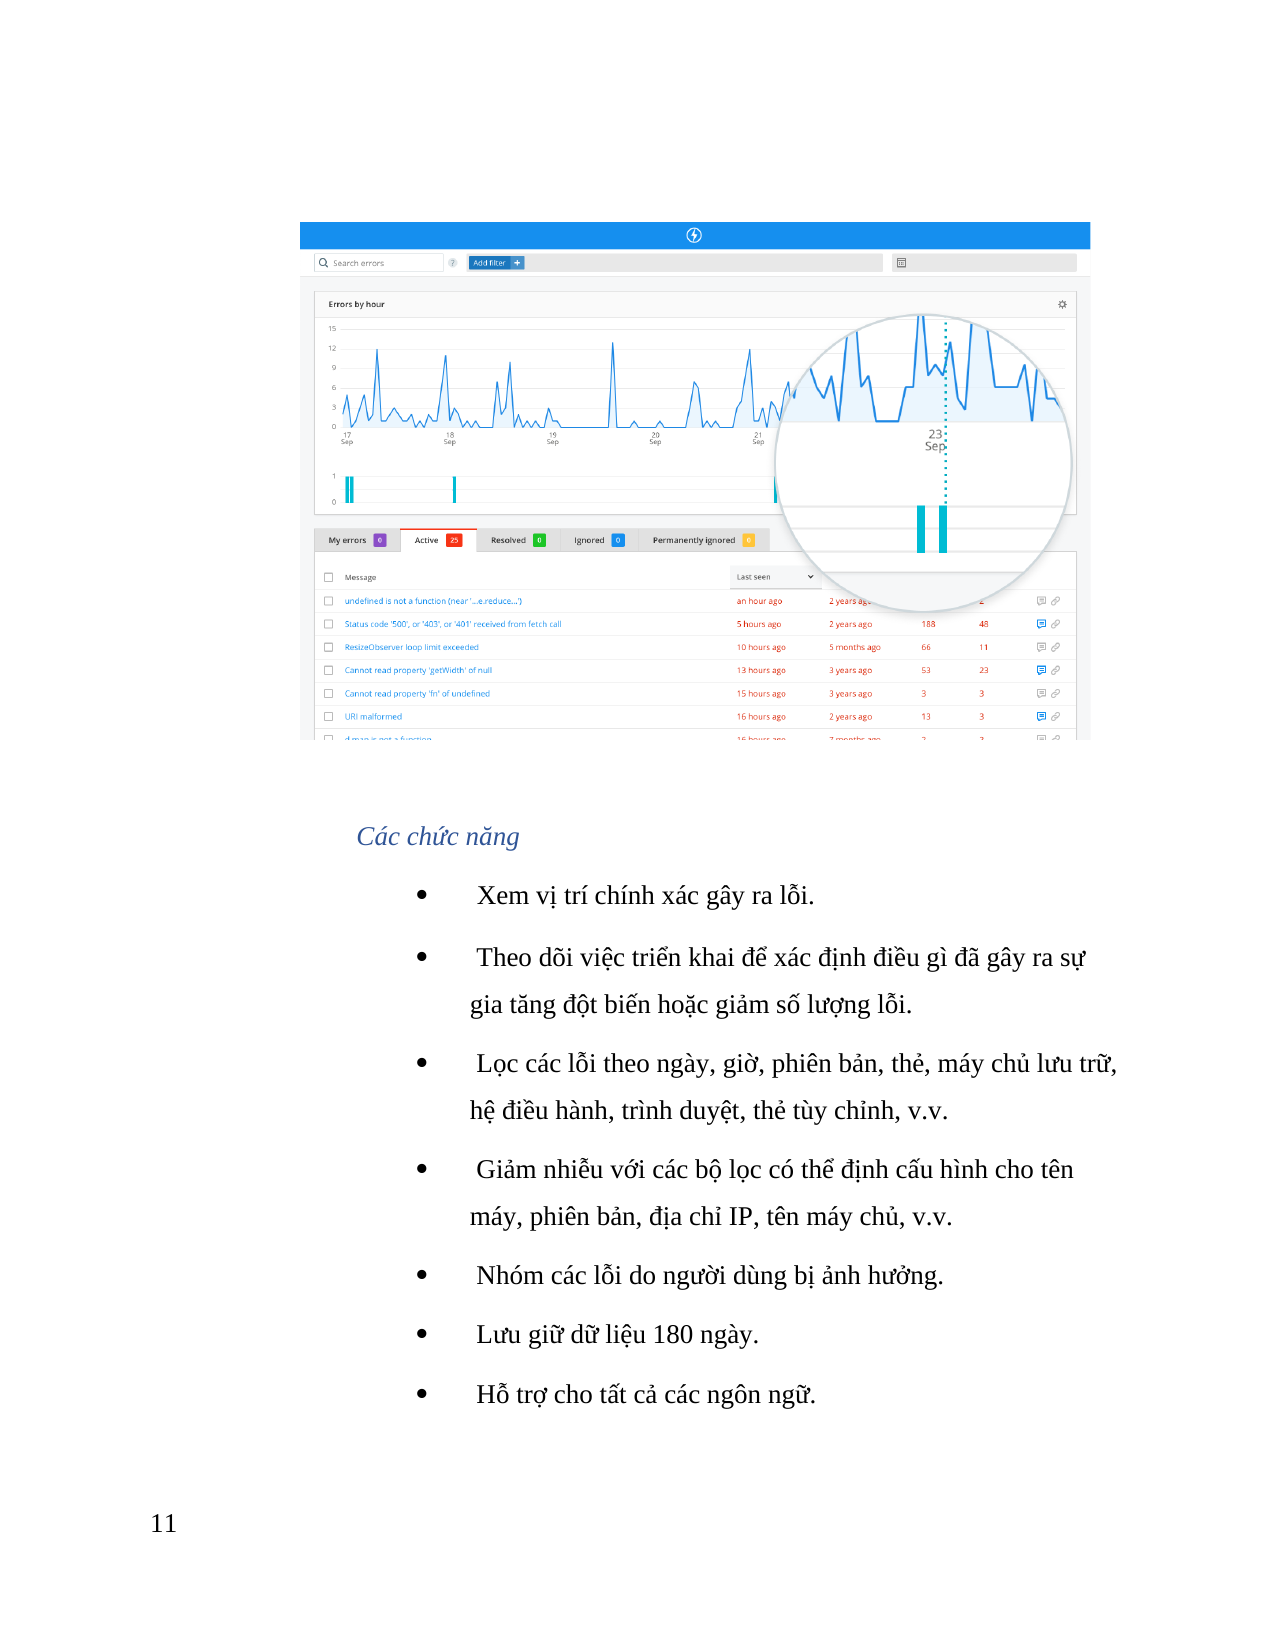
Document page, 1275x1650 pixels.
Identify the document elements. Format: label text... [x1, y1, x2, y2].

list Nhóm các lỗi do người dùng bị ảnh hưởng. [417, 1259, 1125, 1290]
list Theo dõi việc triển khai để xác định điều gì đã gây ra sự gia tăng đột biến hoặc giảm số lượng lỗi. [417, 941, 1125, 1019]
list Hỗ trợ cho tất cả các ngôn ngữ. [417, 1378, 1125, 1409]
list Lọc các lỗi theo ngày, giờ, phiên bản, thẻ, máy chủ lưu trữ, hệ điều hành, trình duyệt, thẻ tùy chỉnh, v.v. [417, 1047, 1125, 1125]
subtitle Các chức năng [356, 820, 1125, 851]
list Giảm nhiễu với các bộ lọc có thể định cấu hình cho tên máy, phiên bản, địa chỉ IP, tên máy chủ, v.v. [417, 1153, 1125, 1231]
picture [300, 222, 1091, 740]
list Lưu giữ dữ liệu 180 ngày. [417, 1318, 1125, 1349]
list Xem vị trí chính xác gây ra lỗi. [417, 879, 1125, 910]
